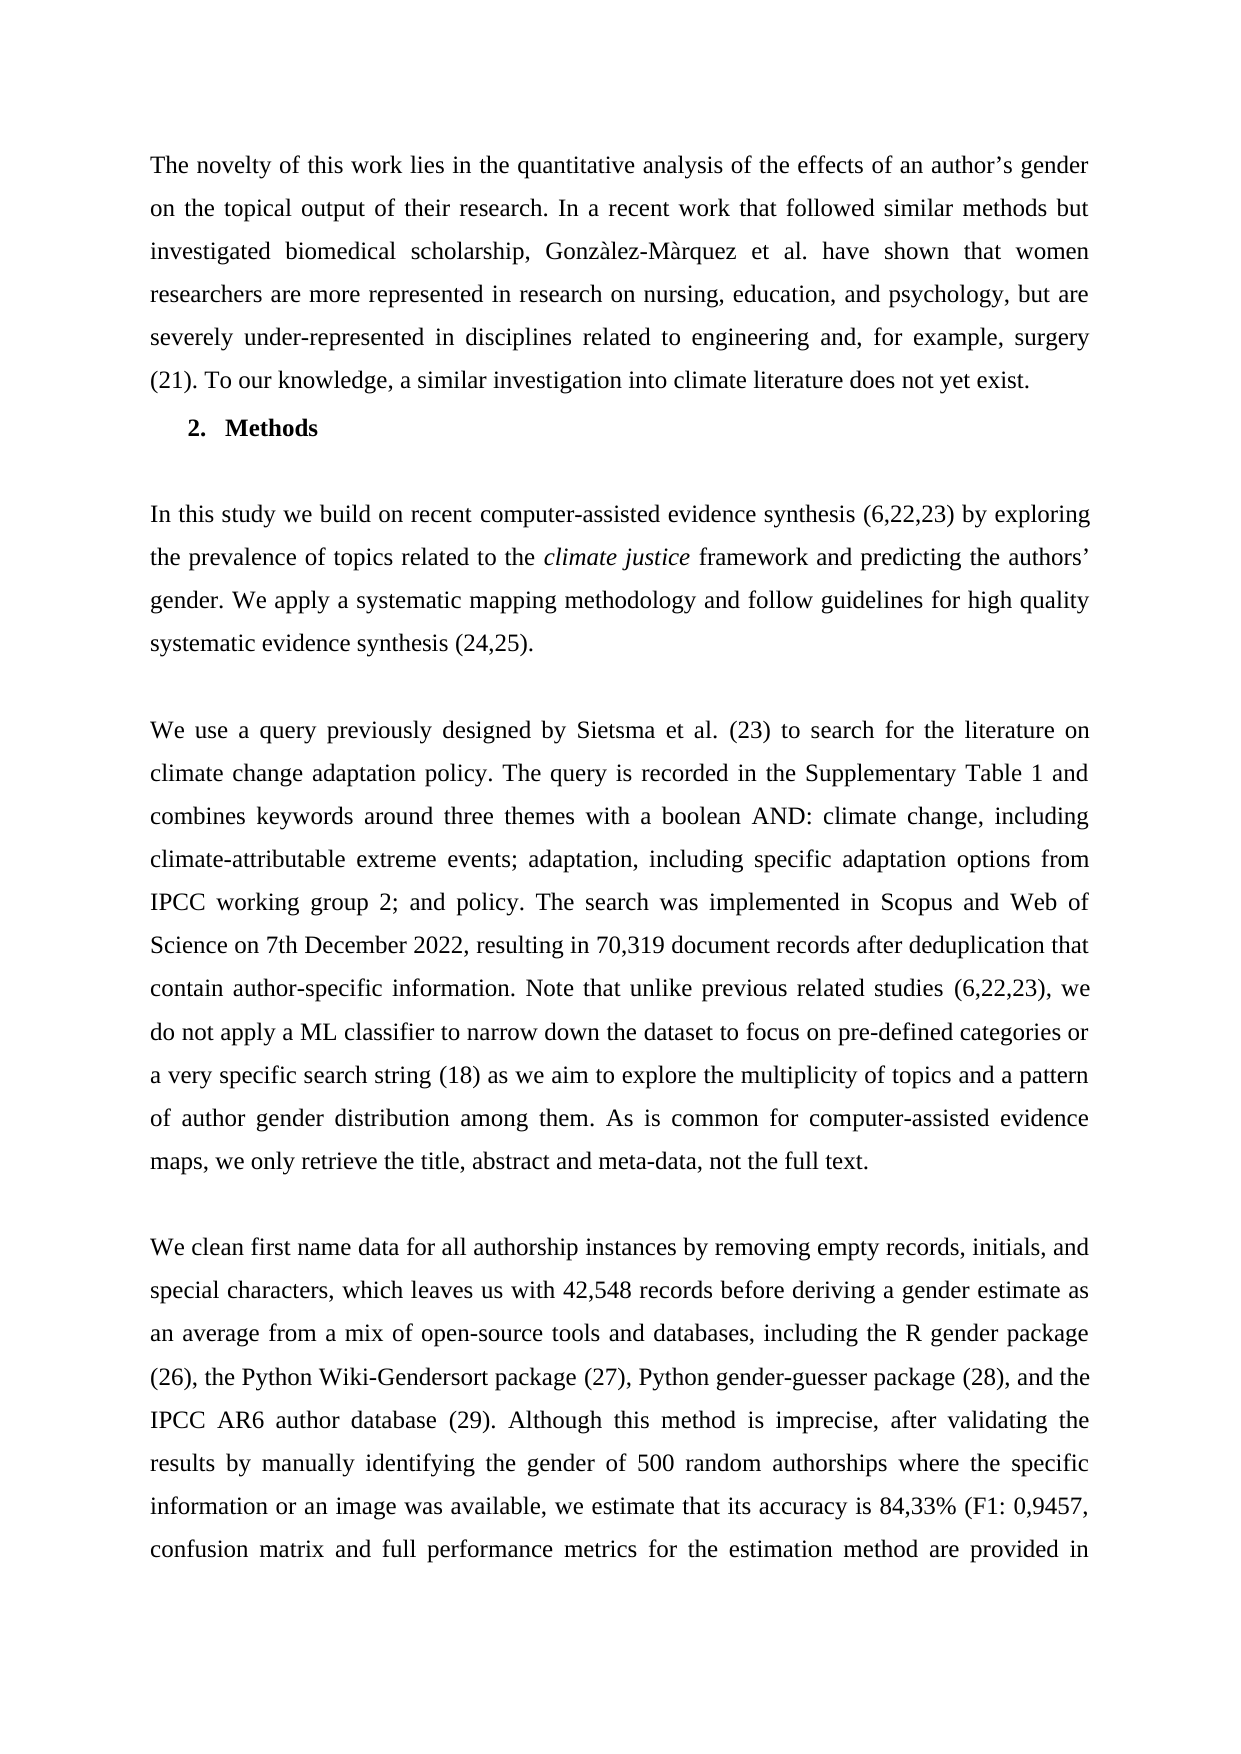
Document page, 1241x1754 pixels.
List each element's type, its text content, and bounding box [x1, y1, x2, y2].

text We use a query previously designed by Sietsma et al. (23) to search for the literature on climate change adaptation policy. The query is recorded in the Supplementary Table 1 and combines keywords around three themes with a boolean AND: climate change, including climate-attributable extreme events; adaptation, including specific adaptation options from IPCC working group 2; and policy. The search was implemented in Scopus and Web of Science on 7th December 2022, resulting in 70,319 document records after deduplication that contain author-specific information. Note that unlike previous related studies (6,22,23), we do not apply a ML classifier to narrow down the dataset to focus on pre-defined categories or a very specific search string (18) as we aim to explore the multiplicity of topics and a pattern of author gender distribution among them. As is common for computer-assisted evidence maps, we only retrieve the title, abstract and meta-data, not the full text. [150, 715, 1090, 1175]
text The novelty of this work lies in the quantitative analysis of the effects of an author’s gender on the topical output of their research. In a recent work that followed similar methods but investigated biomedical scholarship, Gonzàlez-Màrquez et al. have shown that women researchers are more represented in research on nursing, education, and psychology, but are severely under-represented in disciplines related to engineering and, for example, surgery (21). To our knowledge, a similar investigation into climate literature does not yet exist. [150, 150, 1090, 394]
text In this study we build on recent computer-assisted evidence synthesis (6,22,23) by exploring the prevalence of topics related to the climate justice framework and predicting the authors’ gender. We apply a systematic mapping methodology and follow guidelines for high quality systematic evidence synthesis (24,25). [150, 499, 1090, 657]
subtitle Methods [187, 413, 1090, 442]
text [150, 1232, 1090, 1563]
